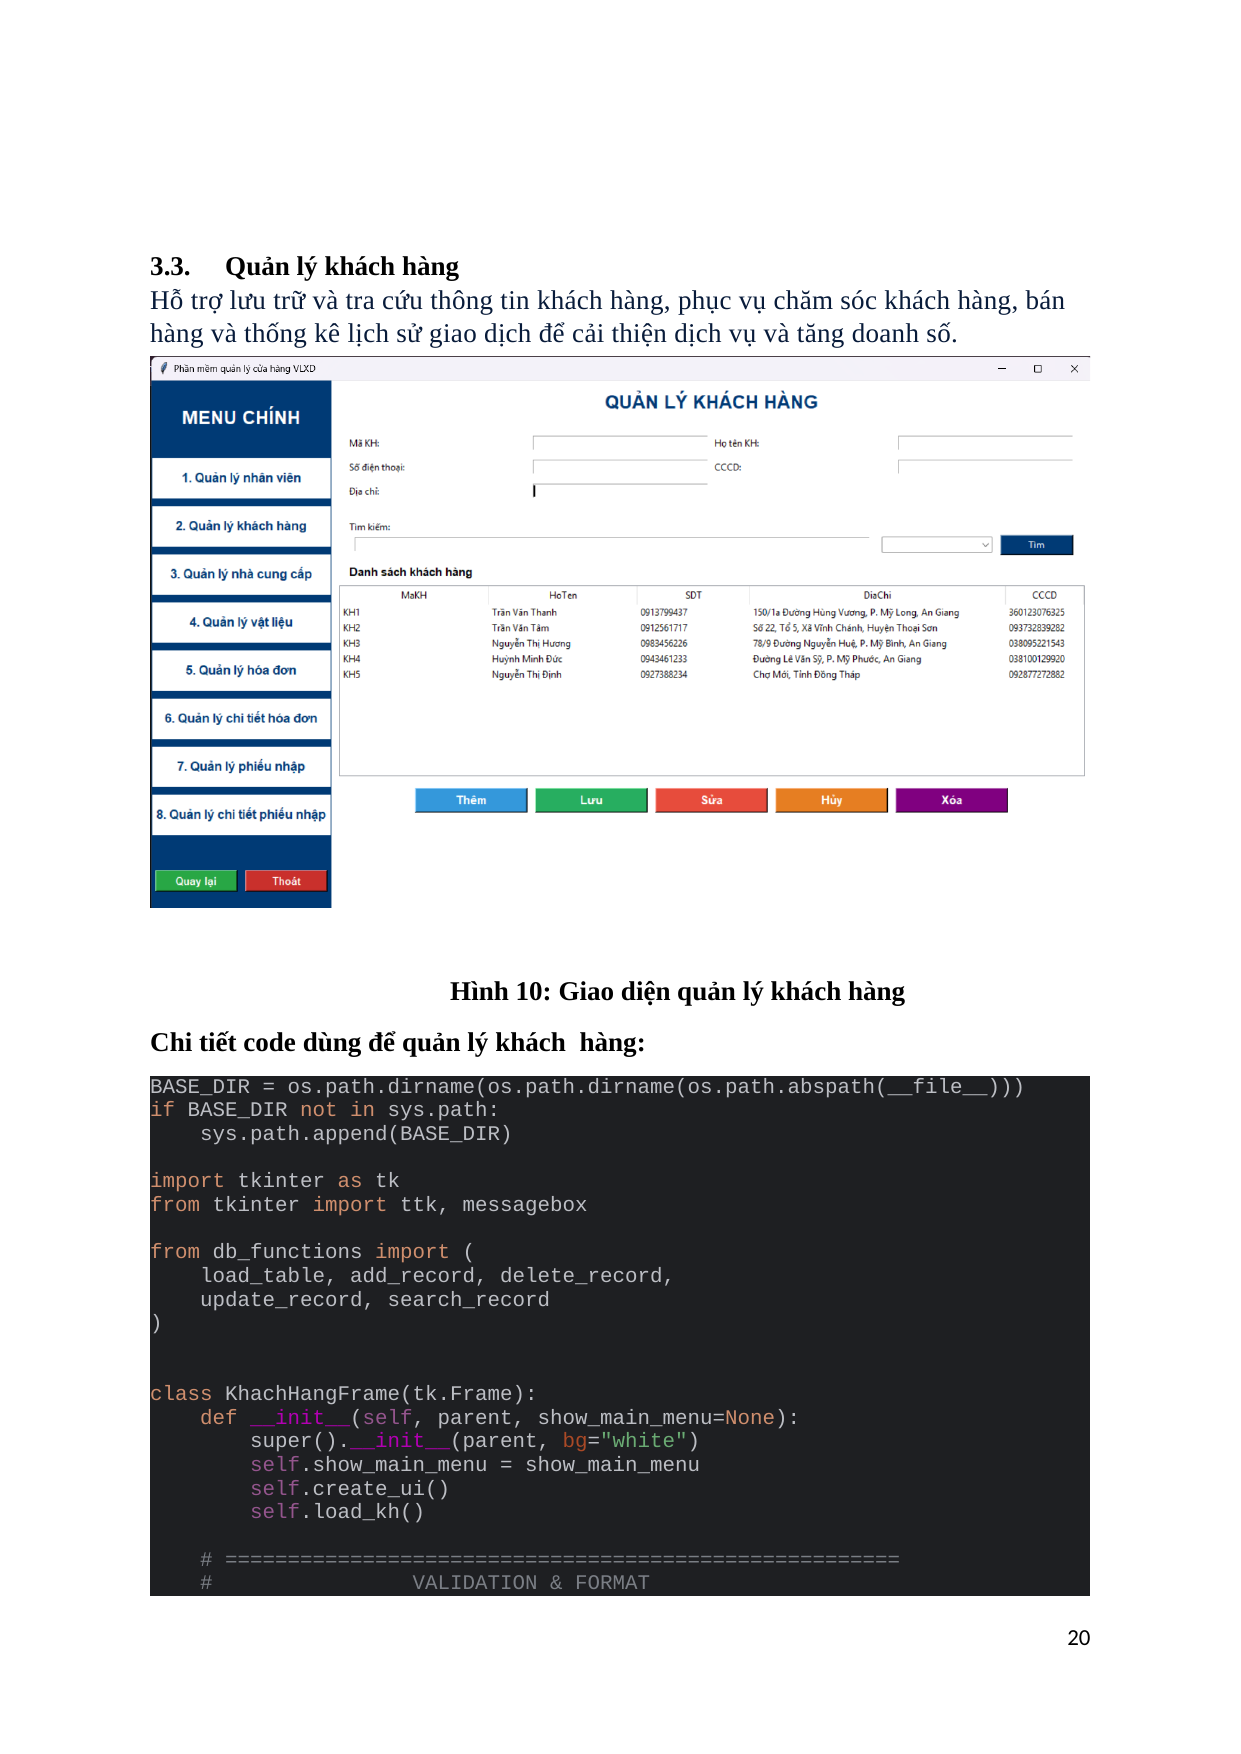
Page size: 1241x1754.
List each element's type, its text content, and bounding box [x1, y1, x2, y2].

text Chi tiết code dùng để quản lý khách hàng: [150, 1026, 1090, 1057]
subtitle Quản lý khách hàng [150, 250, 1090, 282]
text Hỗ trợ lưu trữ và tra cứu thông tin khách hàng, phục vụ chăm sóc khách hàng, bán hàng và thống kê lịch sử giao dịch để cải thiện dịch vụ và tăng doanh số. [150, 284, 1090, 349]
text Hình 10: Giao diện quản lý khách hàng [450, 975, 1090, 1007]
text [150, 1076, 1090, 1596]
picture [150, 356, 1091, 908]
